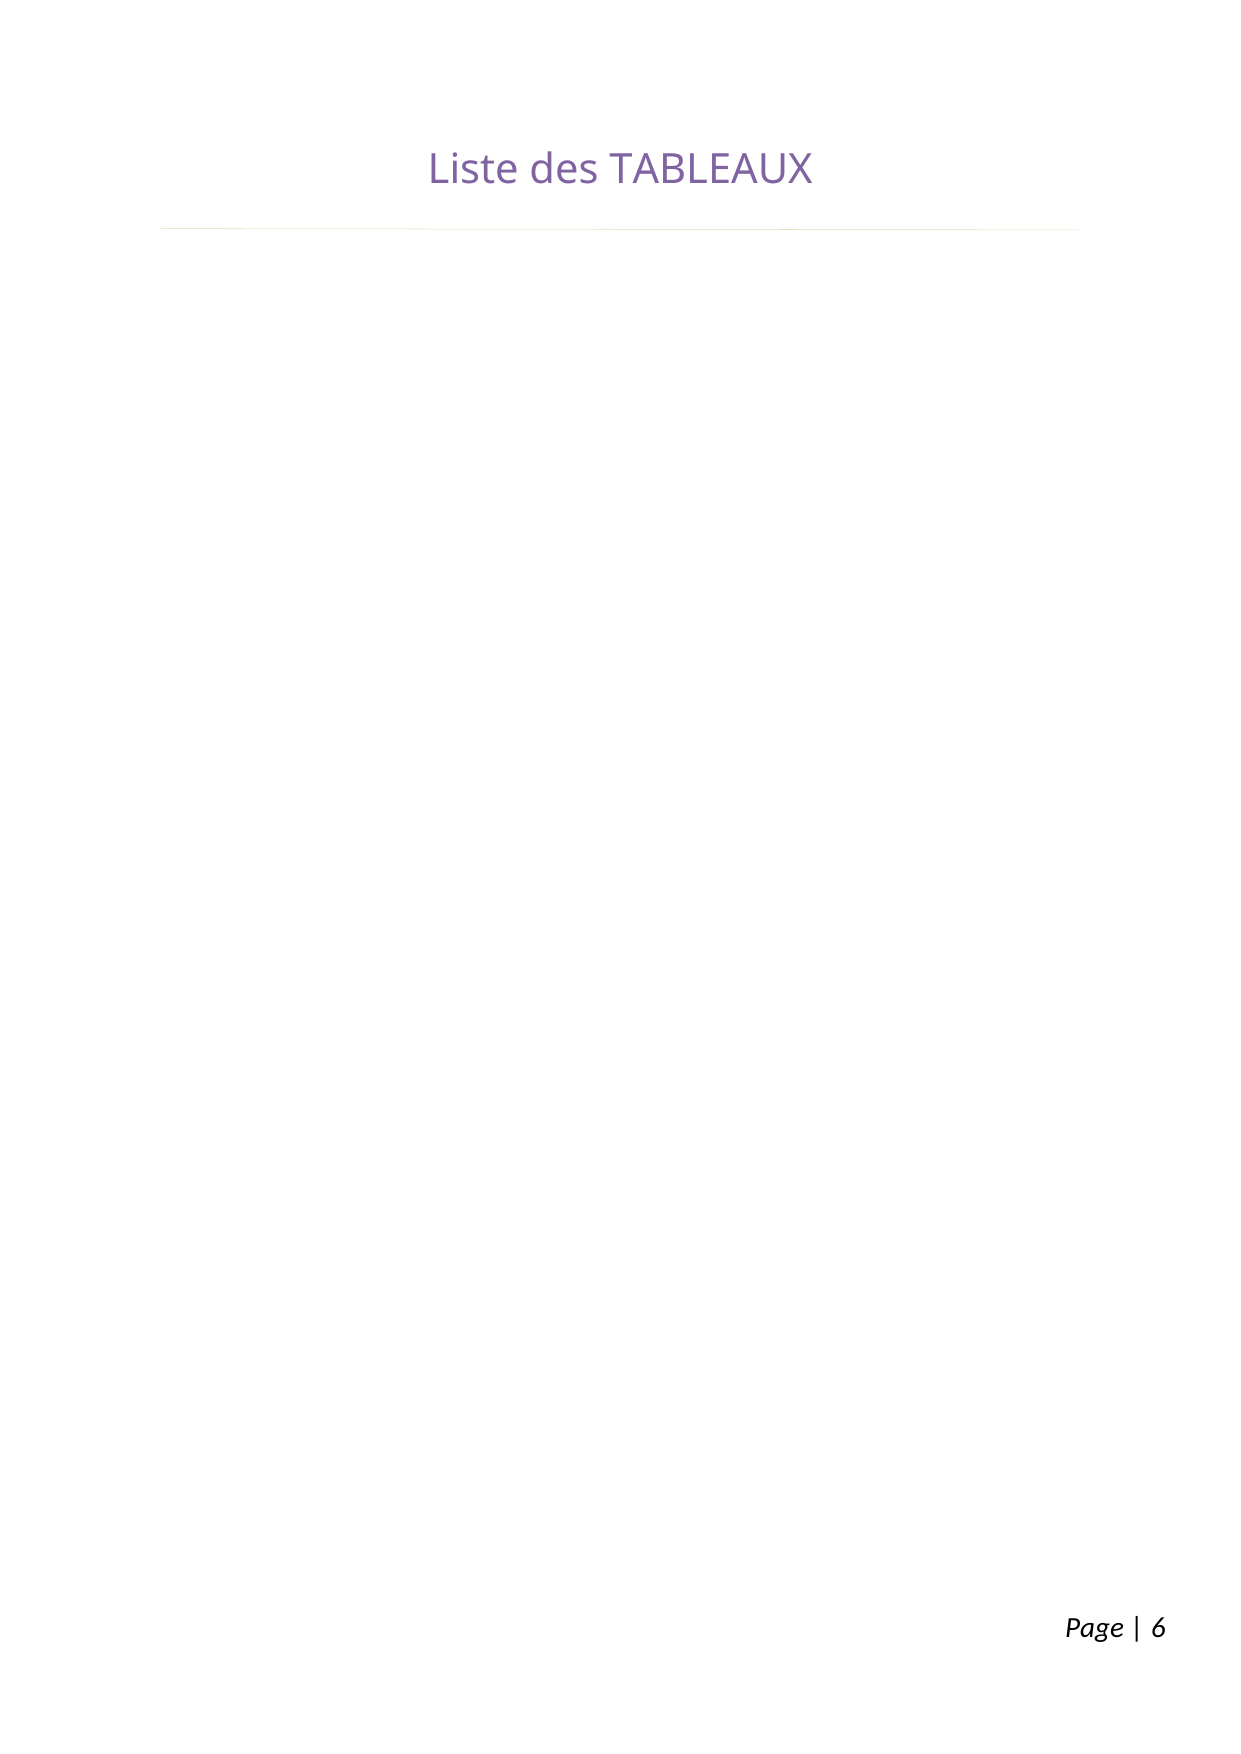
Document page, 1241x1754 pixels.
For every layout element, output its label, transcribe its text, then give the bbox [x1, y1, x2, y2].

subtitle Liste des TABLEAUX [75, 138, 1165, 195]
